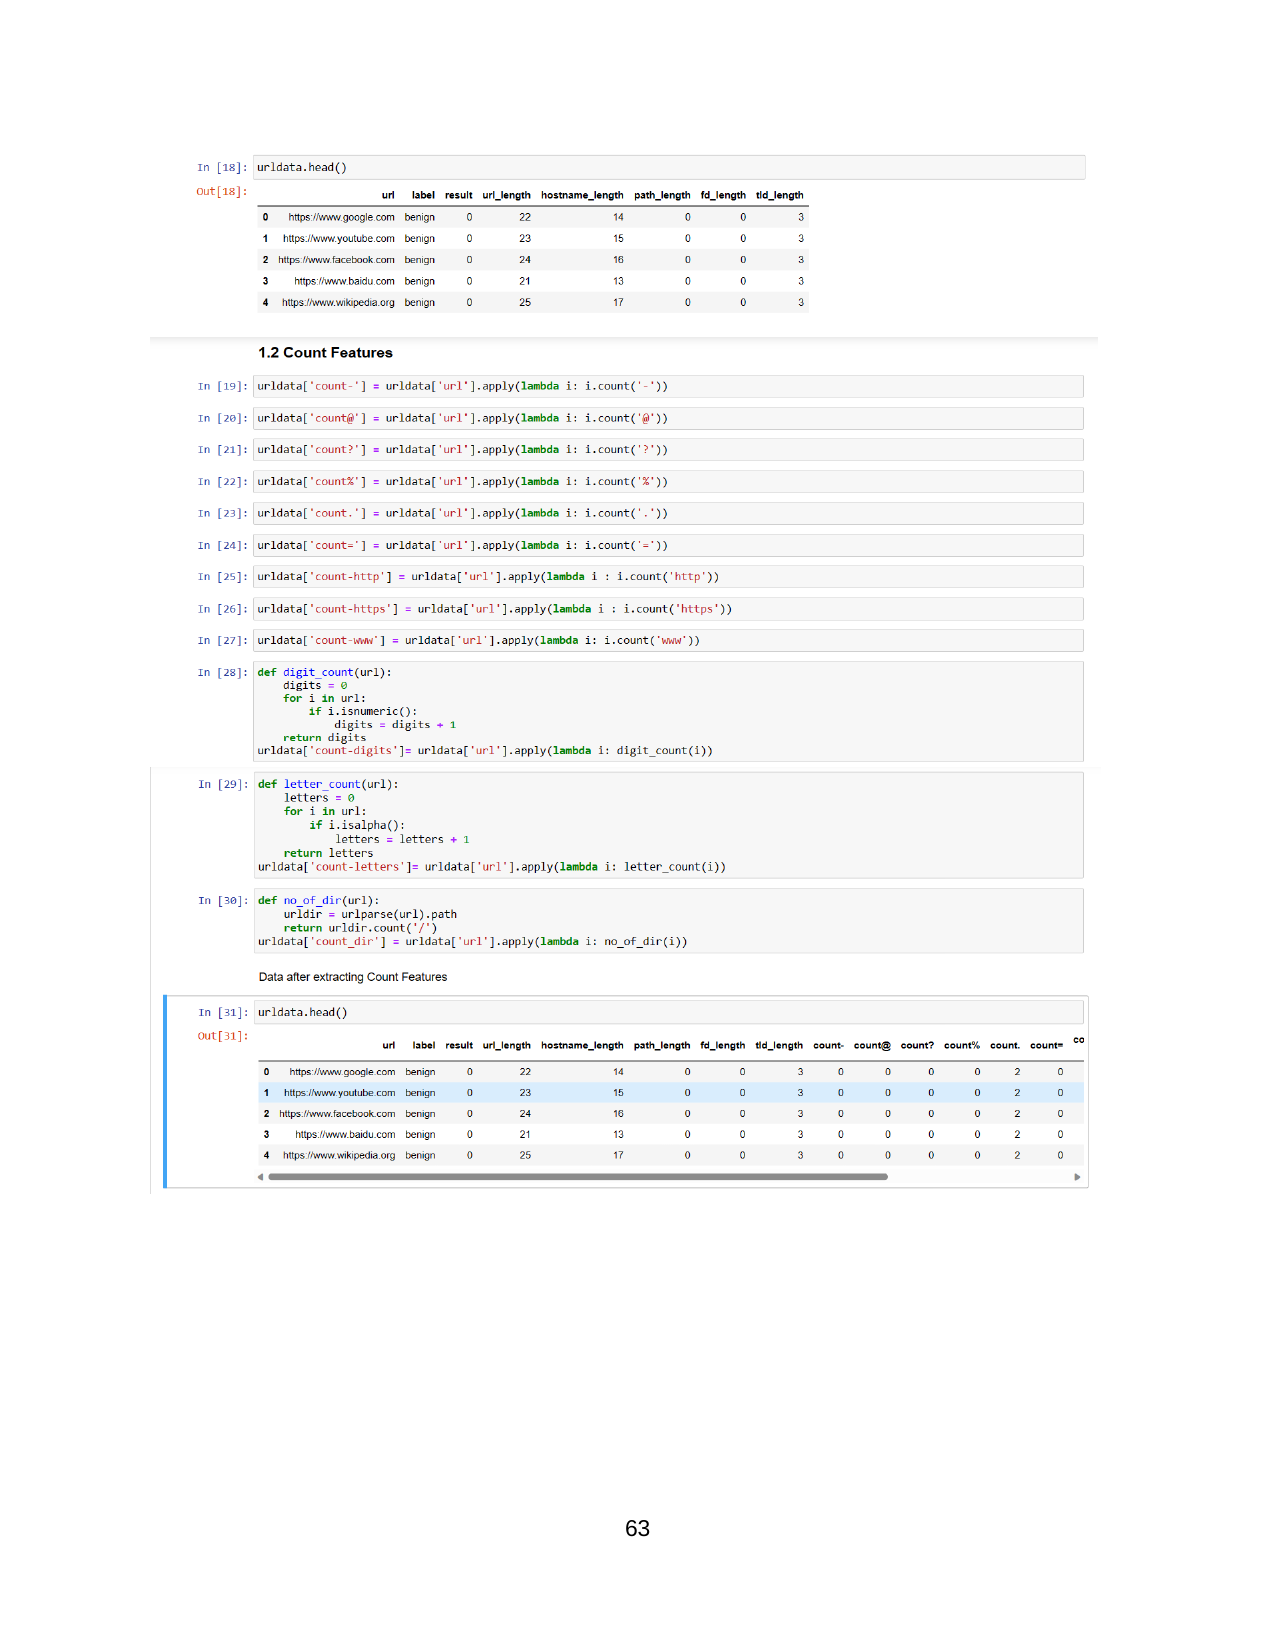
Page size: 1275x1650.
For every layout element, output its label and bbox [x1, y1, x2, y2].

picture [150, 767, 1101, 1194]
picture [150, 150, 1098, 333]
picture [150, 335, 1098, 765]
